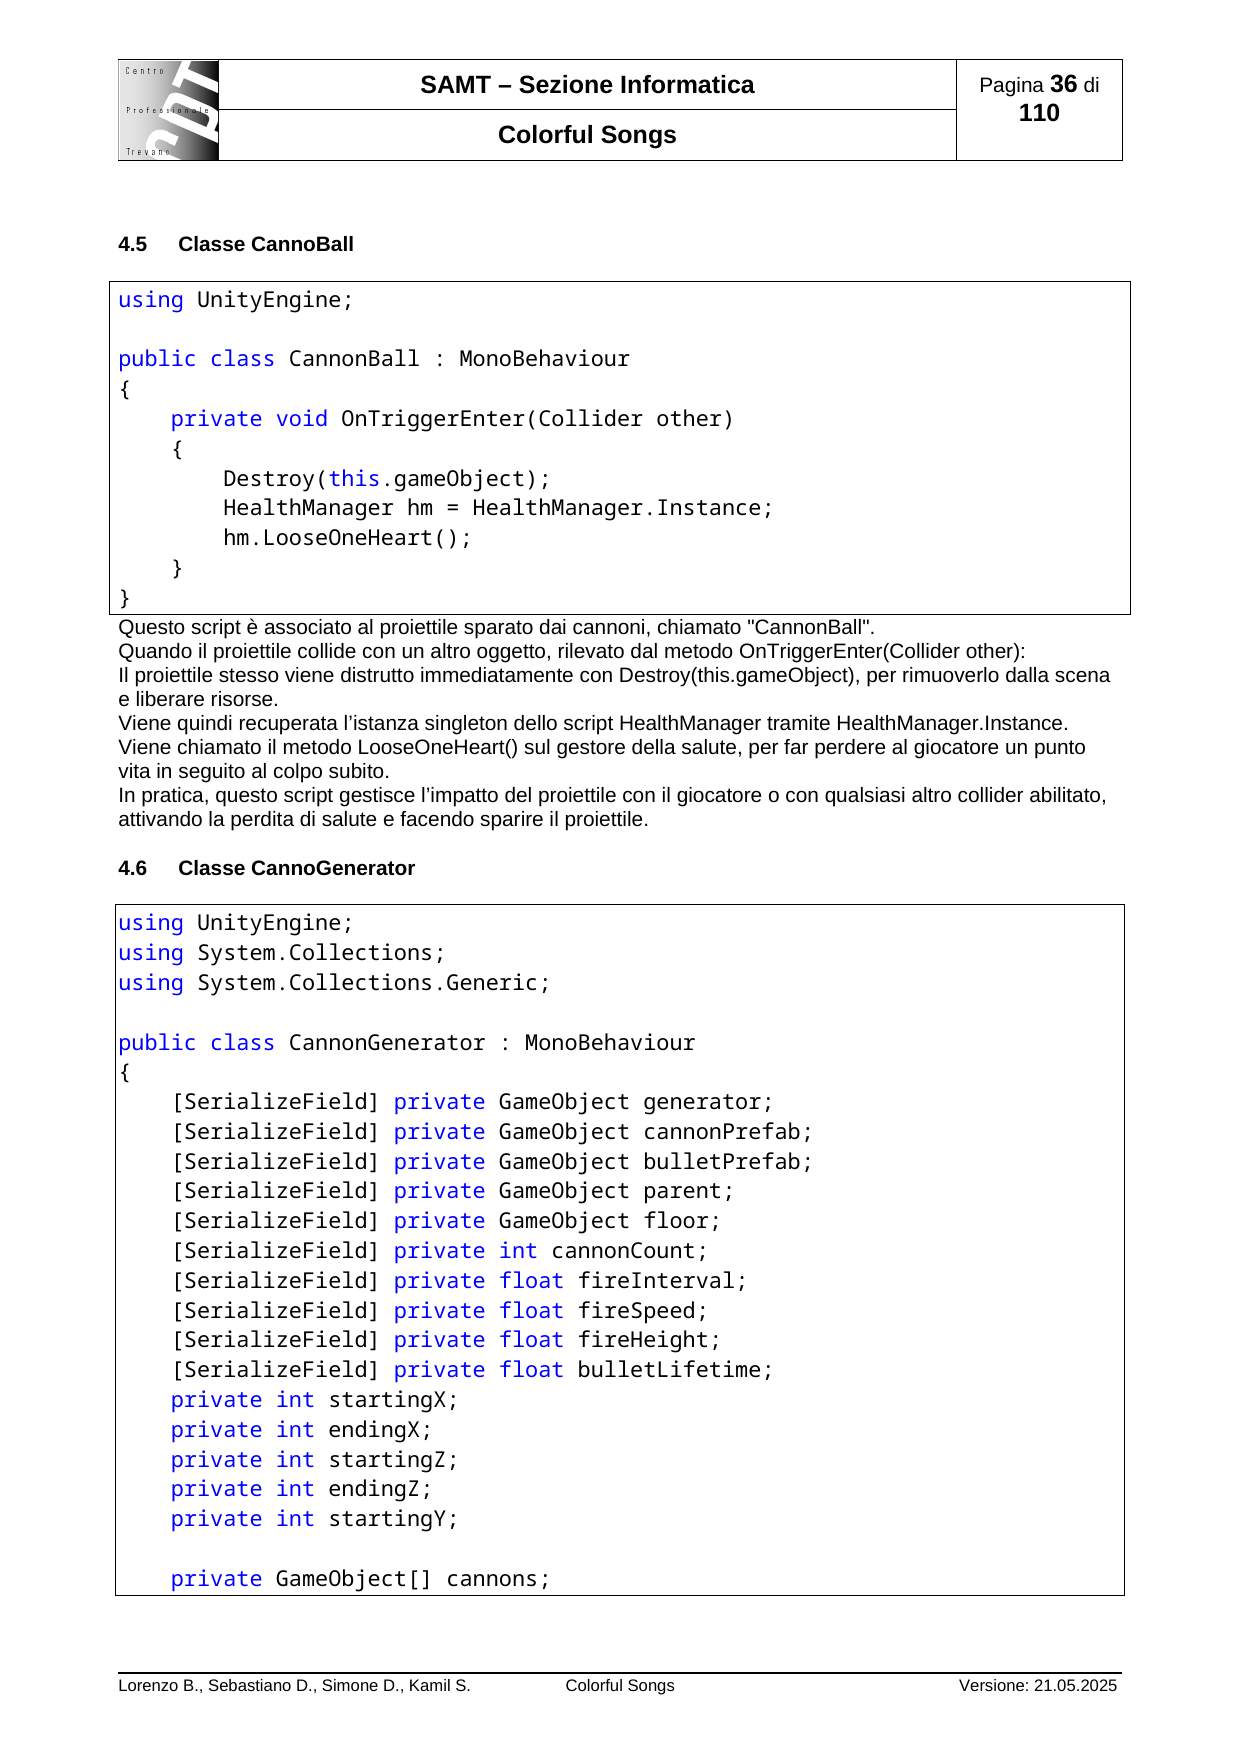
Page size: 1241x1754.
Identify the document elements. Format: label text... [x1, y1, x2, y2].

text [SerializeField] private float bulletLifetime; [118, 1354, 1122, 1384]
text hm.LooseOneHeart(); [118, 522, 1122, 552]
text Quando il proiettile collide con un altro oggetto, rilevato dal metodo OnTriggerEnter(Collider other): [118, 639, 1122, 663]
subtitle Classe CannoBall [118, 232, 1122, 256]
text [SerializeField] private GameObject bulletPrefab; [118, 1146, 1122, 1176]
text private void OnTriggerEnter(Collider other) [118, 403, 1122, 433]
text [SerializeField] private float fireHeight; [118, 1324, 1122, 1354]
text [SerializeField] private float fireInterval; [118, 1265, 1122, 1295]
text private int startingZ; [118, 1444, 1122, 1473]
text [SerializeField] private GameObject cannonPrefab; [118, 1116, 1122, 1146]
text [SerializeField] private float fireSpeed; [118, 1295, 1122, 1324]
text private int endingZ; [118, 1473, 1122, 1503]
picture [118, 60, 219, 160]
text In pratica, questo script gestisce l’impatto del proiettile con il giocatore o con qualsiasi altro collider abilitato, attivando la perdita di salute e facendo sparire il proiettile. [118, 782, 1122, 830]
text { [118, 433, 1122, 463]
text } [118, 552, 1122, 579]
text private int startingY; [118, 1503, 1122, 1533]
text public class CannonGenerator : MonoBehaviour [118, 1027, 1122, 1056]
text { [118, 1056, 1122, 1086]
text using System.Collections.Generic; [118, 967, 1122, 997]
text { [118, 373, 1122, 403]
text using UnityEngine; [110, 282, 1130, 314]
text [SerializeField] private GameObject floor; [118, 1205, 1122, 1235]
text using UnityEngine; [116, 905, 1124, 937]
subtitle Classe CannoGenerator [118, 855, 1122, 879]
text HealthManager hm = HealthManager.Instance; [118, 492, 1122, 522]
text using System.Collections; [118, 937, 1122, 967]
text private int endingX; [118, 1414, 1122, 1444]
text [SerializeField] private GameObject generator; [118, 1086, 1122, 1116]
text } [110, 579, 1130, 614]
text [SerializeField] private int cannonCount; [118, 1235, 1122, 1265]
text Viene chiamato il metodo LooseOneHeart() sul gestore della salute, per far perdere al giocatore un punto vita in seguito al colpo subito. [118, 734, 1122, 782]
text Questo script è associato al proiettile sparato dai cannoni, chiamato "CannonBall". [118, 615, 1122, 639]
text [SerializeField] private GameObject parent; [118, 1176, 1122, 1205]
text private GameObject[] cannons; [116, 1560, 1124, 1595]
text Viene quindi recuperata l’istanza singleton dello script HealthManager tramite HealthManager.Instance. [118, 711, 1122, 734]
text private int startingX; [118, 1384, 1122, 1414]
text Il proiettile stesso viene distrutto immediatamente con Destroy(this.gameObject), per rimuoverlo dalla scena e liberare risorse. [118, 663, 1122, 711]
text Destroy(this.gameObject); [118, 463, 1122, 492]
text public class CannonBall : MonoBehaviour [118, 343, 1122, 373]
